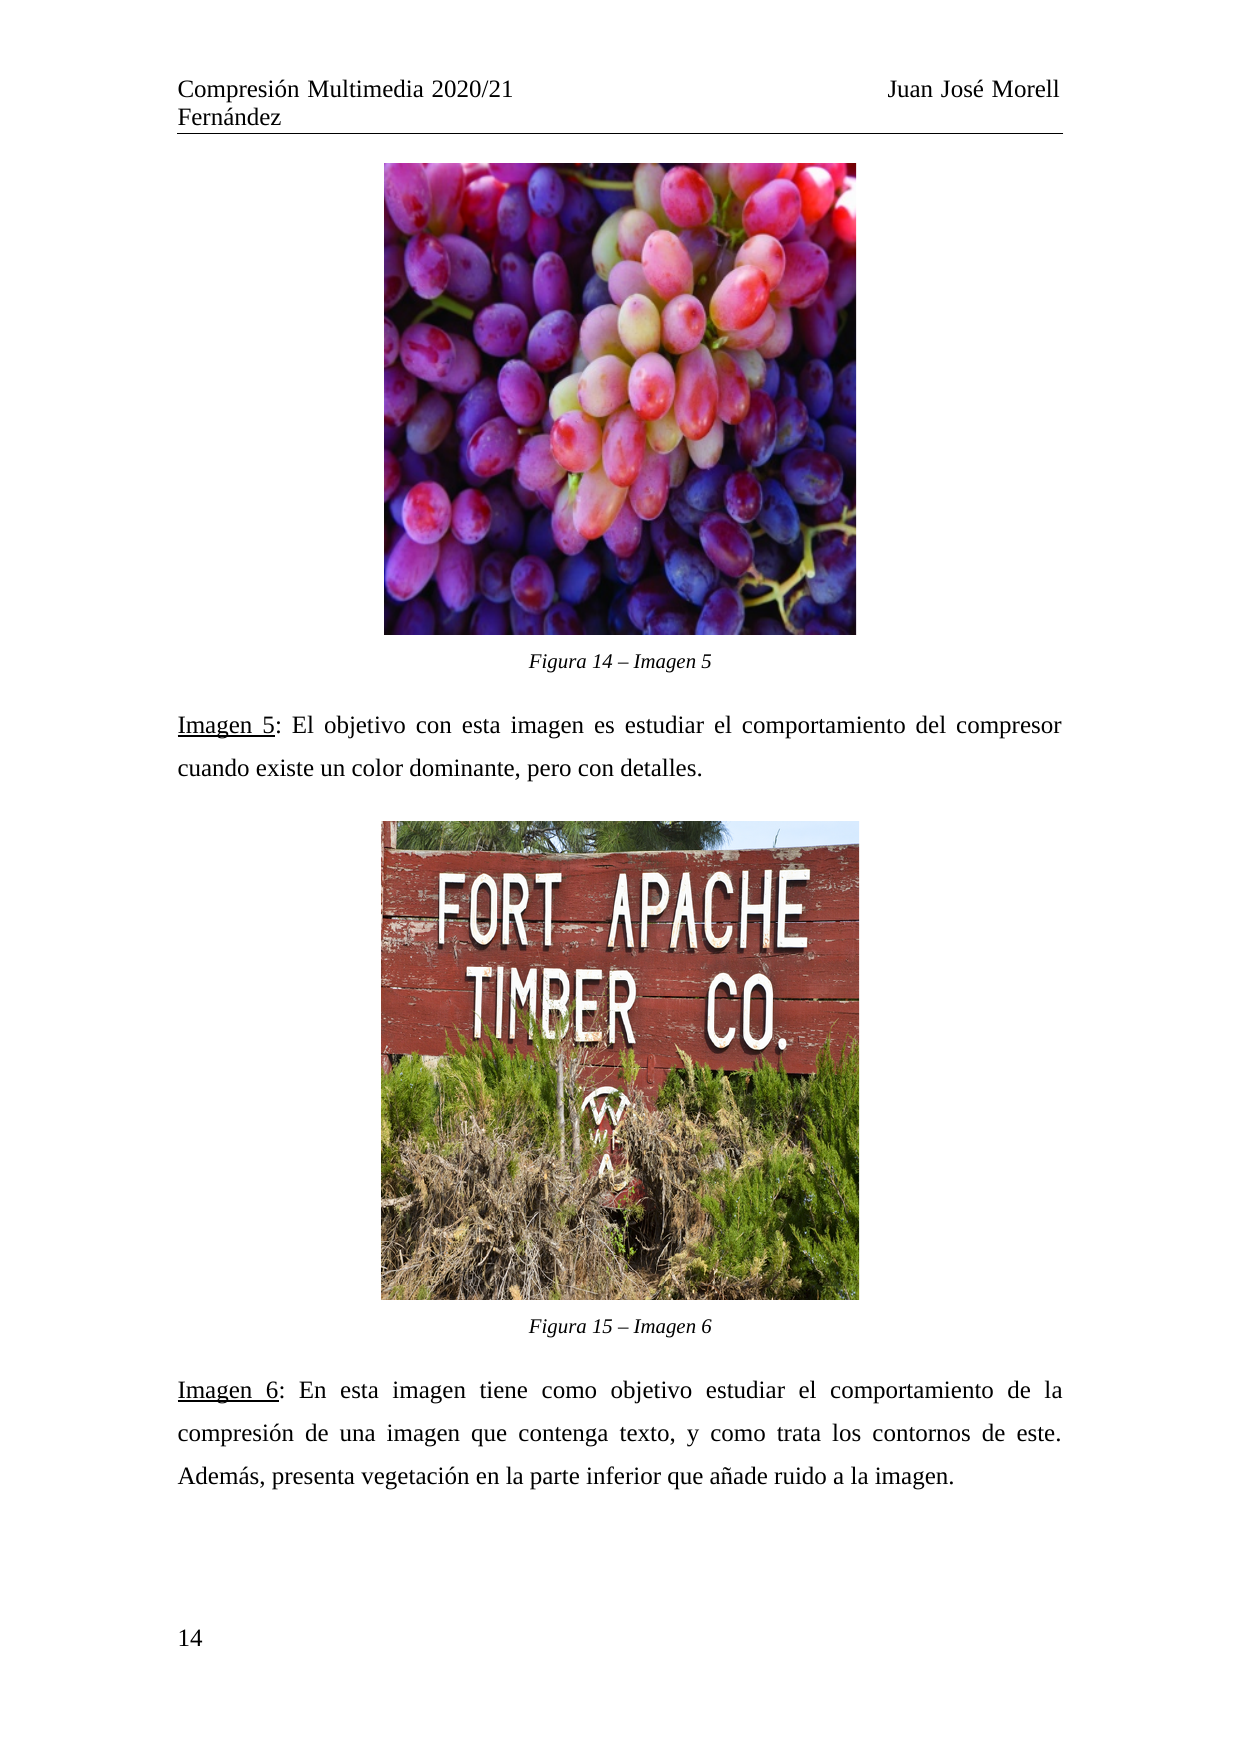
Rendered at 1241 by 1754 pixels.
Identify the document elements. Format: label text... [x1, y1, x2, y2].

text Figura 15 – Imagen 6 [177, 1314, 1063, 1338]
text Imagen 5: El objetivo con esta imagen es estudiar el comportamiento del compresor cuando existe un color dominante, pero con detalles. [177, 710, 1063, 782]
text Figura 14 – Imagen 5 [177, 649, 1063, 673]
picture [381, 821, 860, 1300]
picture [384, 163, 857, 635]
text Imagen 6: En esta imagen tiene como objetivo estudiar el comportamiento de la compresión de una imagen que contenga texto, y como trata los contornos de este. Además, presenta vegetación en la parte inferior que añade ruido a la imagen. [177, 1375, 1063, 1490]
